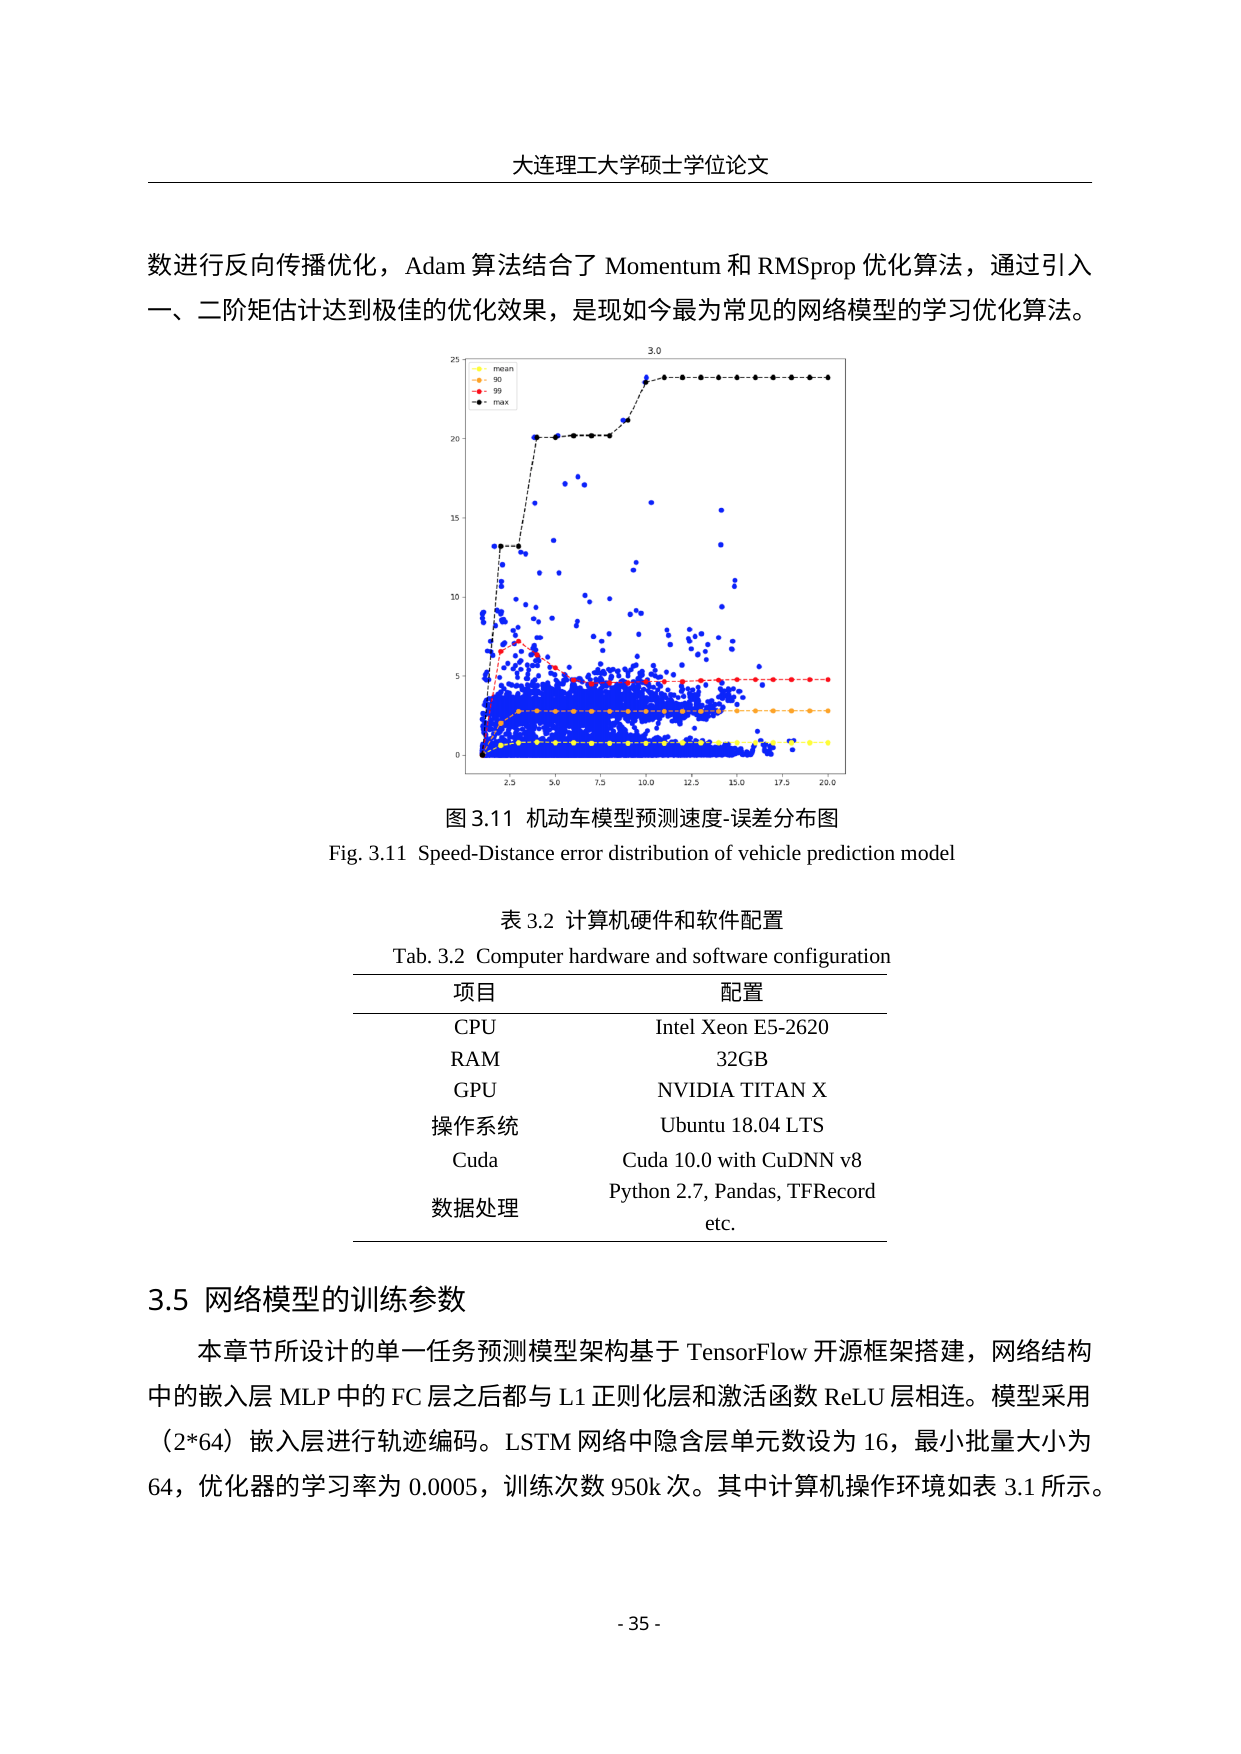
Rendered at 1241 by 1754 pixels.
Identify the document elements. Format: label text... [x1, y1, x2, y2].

table_header 配置 [553, 975, 887, 1013]
table_cell GPU [353, 1077, 553, 1109]
picture [433, 336, 851, 794]
table_cell Ubuntu 18.04 LTS [553, 1109, 887, 1147]
table_cell Python 2.7, Pandas, TFRecord etc. [553, 1178, 887, 1241]
text Fig. 3.11 Speed-Distance error distribution of vehicle prediction model [148, 840, 1092, 866]
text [148, 246, 1092, 327]
table_cell CPU [353, 1014, 553, 1046]
subtitle 3.5 网络模型的训练参数 [148, 1276, 1092, 1318]
text 表3.2 计算机硬件和软件配置 [148, 903, 1092, 935]
table_cell Cuda [353, 1147, 553, 1178]
text Tab. 3.2 Computer hardware and software configuration [148, 943, 1092, 968]
table_cell 操作系统 [353, 1109, 553, 1147]
table_header 项目 [353, 975, 553, 1013]
table_cell NVIDIA TITAN X [553, 1077, 887, 1109]
table_cell 32GB [553, 1046, 887, 1077]
table_cell RAM [353, 1046, 553, 1077]
table_cell Cuda 10.0 with CuDNN v8 [553, 1147, 887, 1178]
table_cell 数据处理 [353, 1178, 553, 1241]
table_cell Intel Xeon E5-2620 [553, 1014, 887, 1046]
text 图3.11 机动车模型预测速度-误差分布图 [148, 801, 1092, 832]
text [148, 1331, 1092, 1503]
